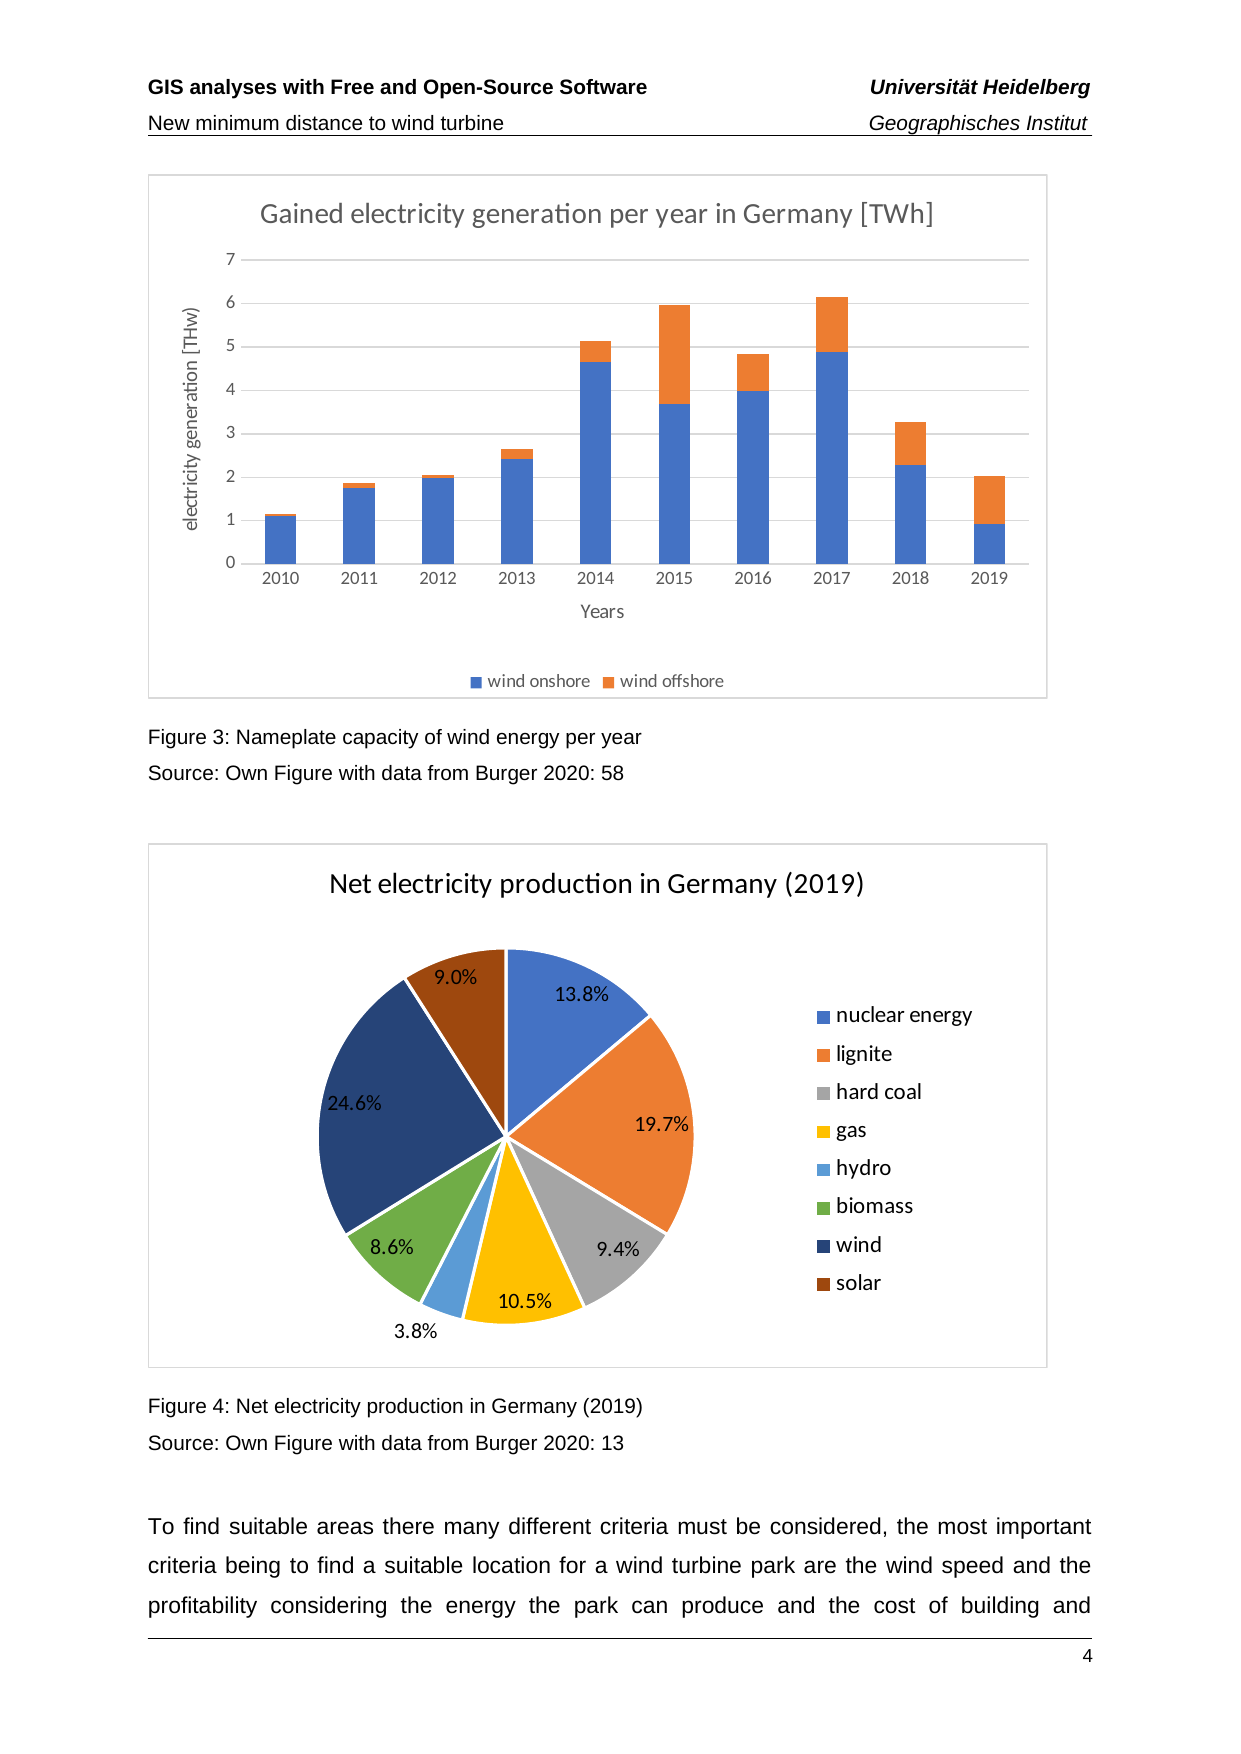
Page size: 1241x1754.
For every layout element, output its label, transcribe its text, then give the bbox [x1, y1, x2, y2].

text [148, 1513, 1092, 1618]
text Figure 3: Nameplate capacity of wind energy per year [148, 725, 1092, 749]
text Source: Own Figure with data from Burger 2020: 58 [148, 761, 1092, 785]
text Source: Own Figure with data from Burger 2020: 13 [148, 1430, 1092, 1454]
text Figure 4: Net electricity production in Germany (2019) [148, 1394, 1092, 1418]
